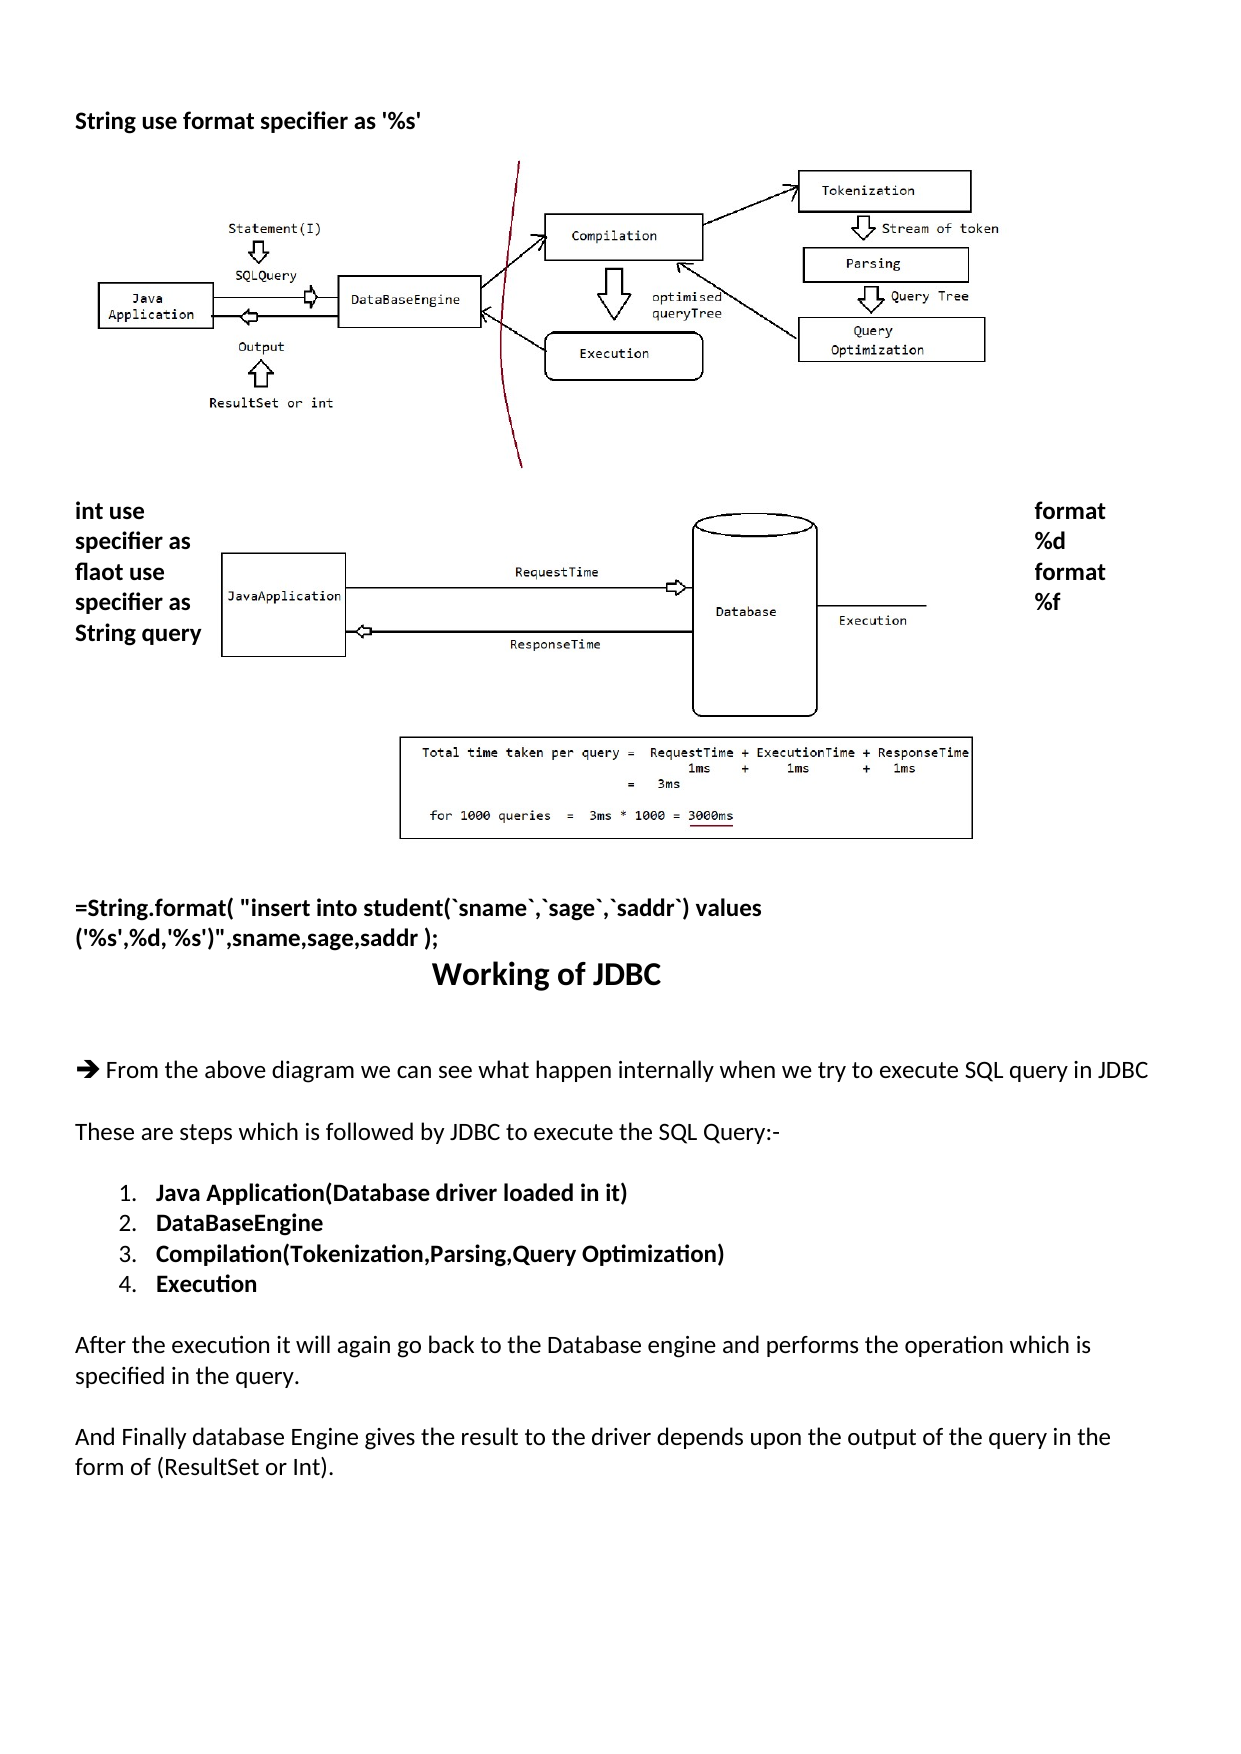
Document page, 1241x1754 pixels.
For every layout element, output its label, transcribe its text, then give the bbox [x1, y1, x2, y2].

text ('%s',%d,'%s')",sname,sage,saddr ); [75, 922, 1165, 953]
text After the execution it will again go back to the Database engine and performs the operation which is specified in the query. [75, 1329, 1165, 1390]
list Java Application(Database driver loaded in it) [118, 1177, 1165, 1207]
list Execution [118, 1268, 1165, 1299]
text From the above diagram we can see what happen internally when we try to execute SQL query in JDBC [75, 1054, 1165, 1085]
text Working of JDBC [75, 953, 1165, 993]
text String use format specifier as '%s' [75, 106, 1165, 136]
text flaot use format specifier as %f [75, 556, 205, 617]
text And Finally database Engine gives the result to the driver depends upon the output of the query in the form of (ResultSet or Int). [75, 1421, 1165, 1482]
list DataBaseEngine [118, 1207, 1165, 1238]
list Compilation(Tokenization,Parsing,Query Optimization) [118, 1238, 1165, 1268]
text These are steps which is followed by JDBC to execute the SQL Query:- [75, 1116, 1165, 1146]
text flaot use format specifier as %f [1035, 556, 1165, 617]
picture [205, 508, 1035, 892]
picture [74, 150, 1164, 495]
text String query =String.format( "insert into student(`sname`,`sage`,`saddr`) values [75, 617, 1165, 922]
